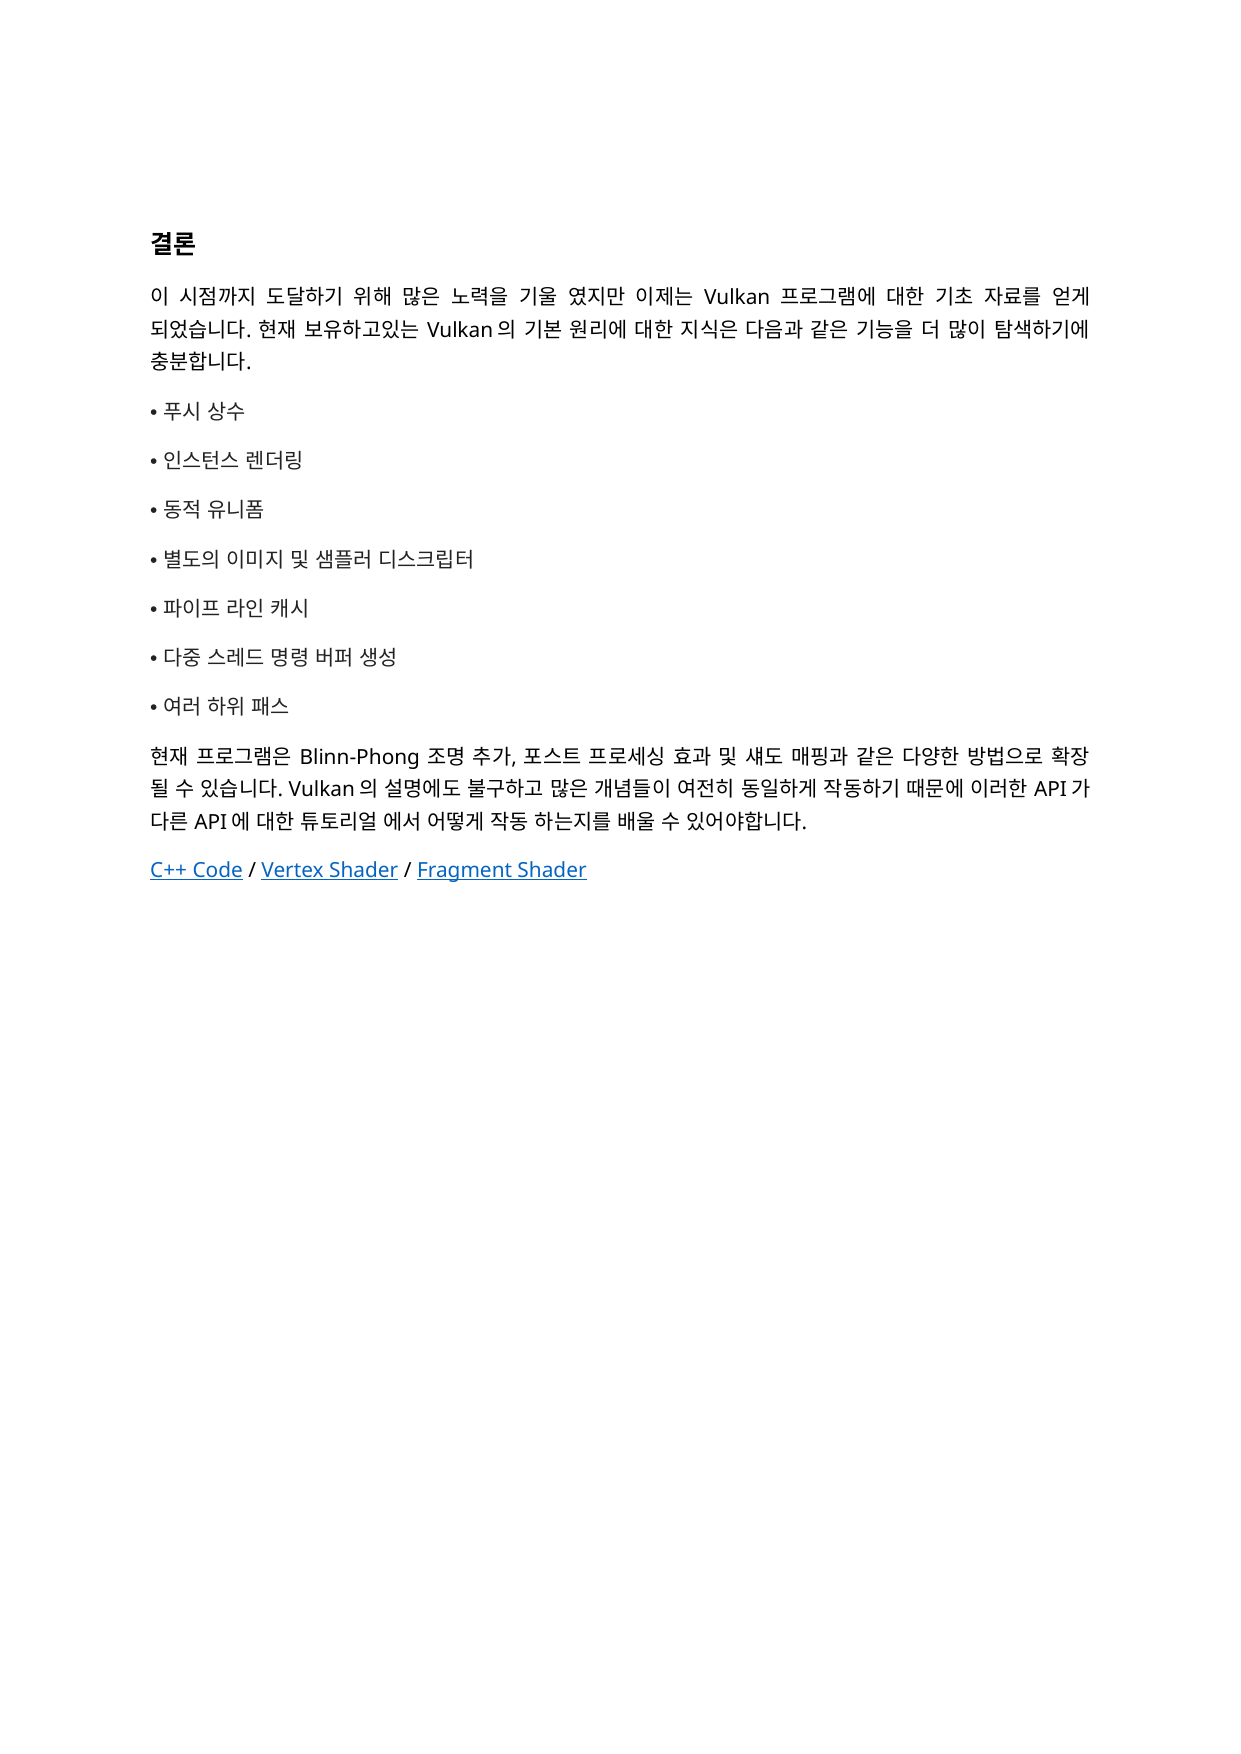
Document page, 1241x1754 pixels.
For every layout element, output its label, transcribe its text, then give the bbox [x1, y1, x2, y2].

text • 인스턴스 렌더링 [150, 444, 1090, 474]
text 현재 프로그램은 Blinn-Phong 조명 추가, 포스트 프로세싱 효과 및 섀도 매핑과 같은 다양한 방법으로 확장 될 수 있습니다. Vulkan의 설명에도 불구하고 많은 개념들이 여전히 동일하게 작동하기 때문에 이러한 API가 다른 API에 대한 튜토리얼 에서 어떻게 작동 하는지를 배울 수 있어야합니다. [150, 740, 1090, 836]
text • 푸시 상수 [150, 395, 1090, 425]
text • 파이프 라인 캐시 [150, 592, 1090, 622]
text 결론 [150, 224, 1090, 261]
text C++ Code / Vertex Shader / Fragment Shader [150, 855, 1090, 883]
text 이 시점까지 도달하기 위해 많은 노력을 기울 였지만 이제는 Vulkan 프로그램에 대한 기초 자료를 얻게 되었습니다. 현재 보유하고있는 Vulkan의 기본 원리에 대한 지식은 다음과 같은 기능을 더 많이 탐색하기에 충분합니다. [150, 280, 1090, 376]
text • 별도의 이미지 및 샘플러 디스크립터 [150, 543, 1090, 573]
text • 여러 하위 패스 [150, 691, 1090, 721]
text • 동적 유니폼 [150, 493, 1090, 524]
text • 다중 스레드 명령 버퍼 생성 [150, 641, 1090, 672]
